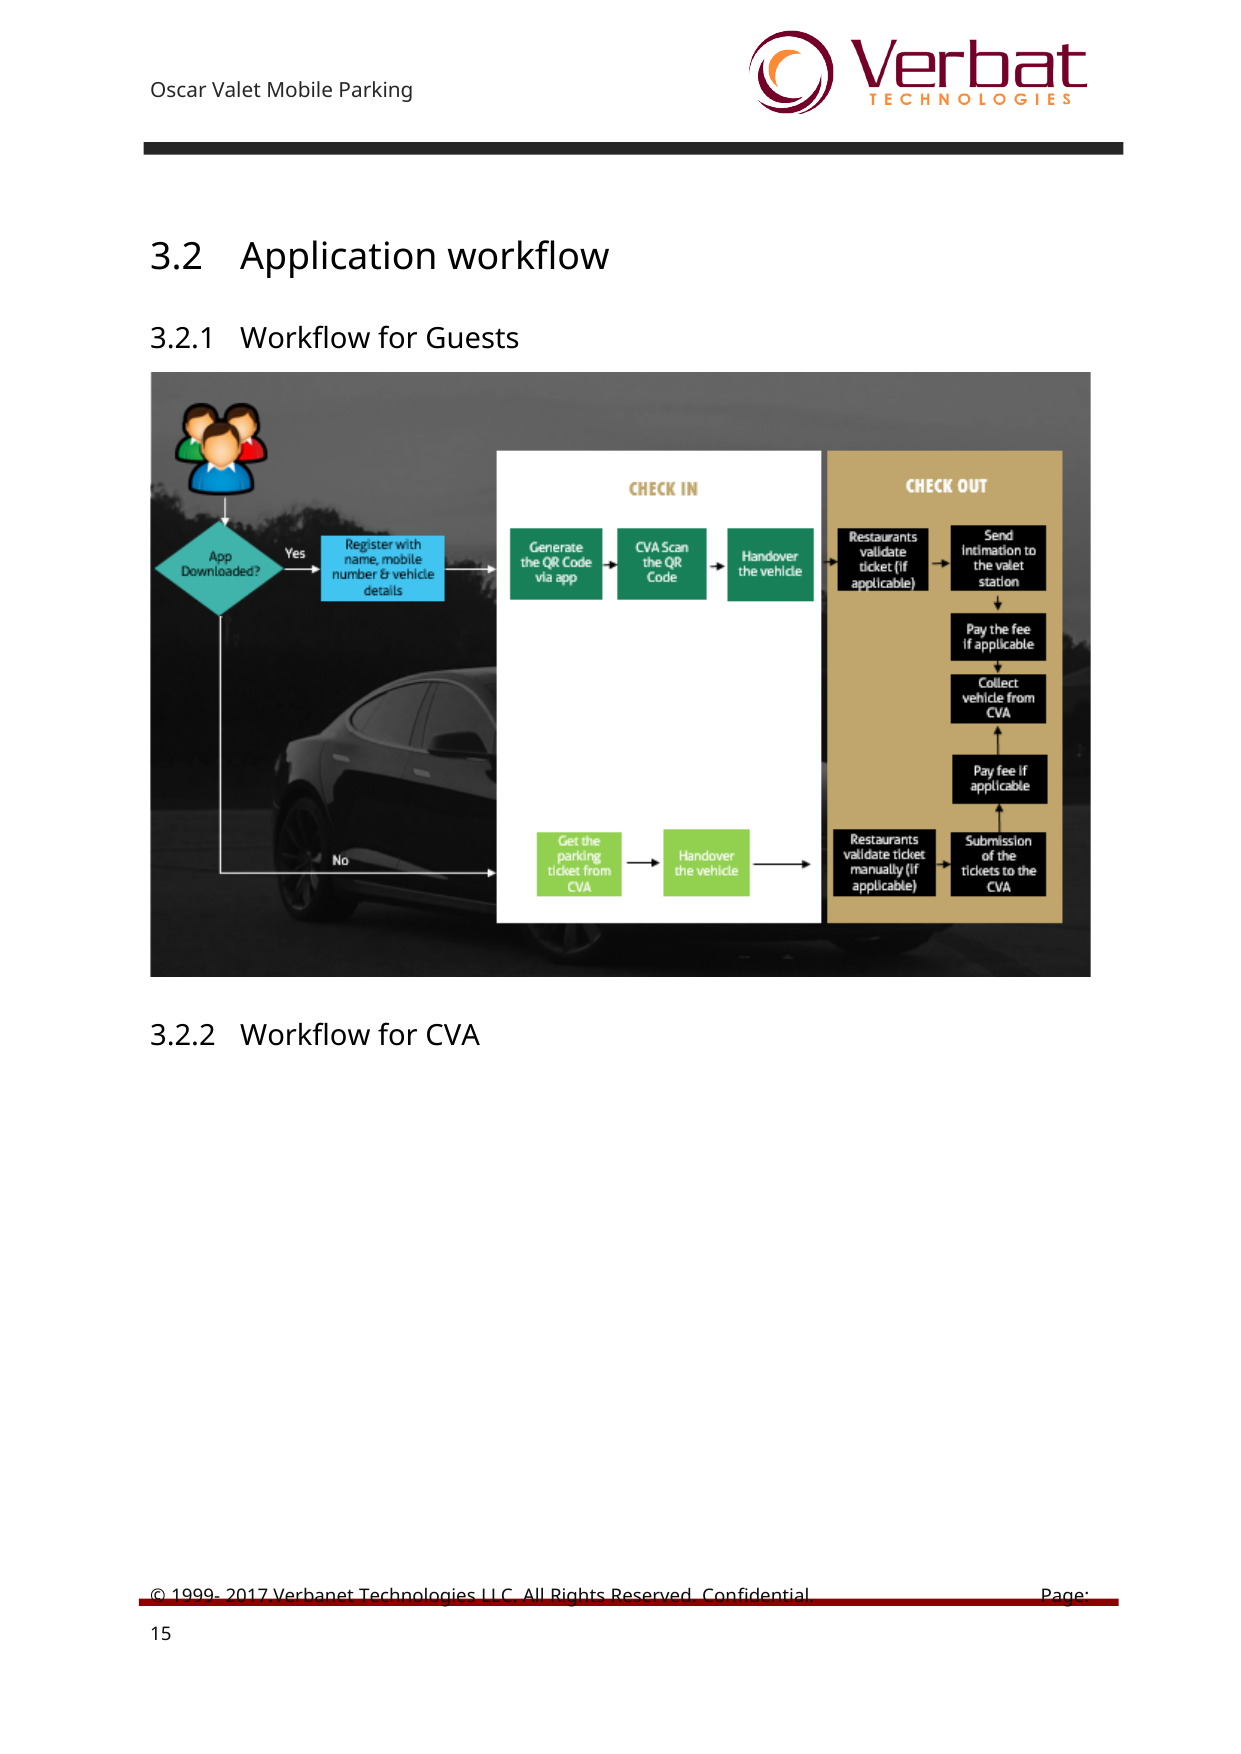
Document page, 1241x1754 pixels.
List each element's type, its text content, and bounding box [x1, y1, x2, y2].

subtitle Application workflow [150, 229, 1090, 280]
subtitle Workflow for CVA [150, 977, 1090, 1054]
picture [745, 26, 1089, 114]
subtitle Workflow for Guests [150, 318, 1090, 357]
picture [150, 372, 1091, 977]
